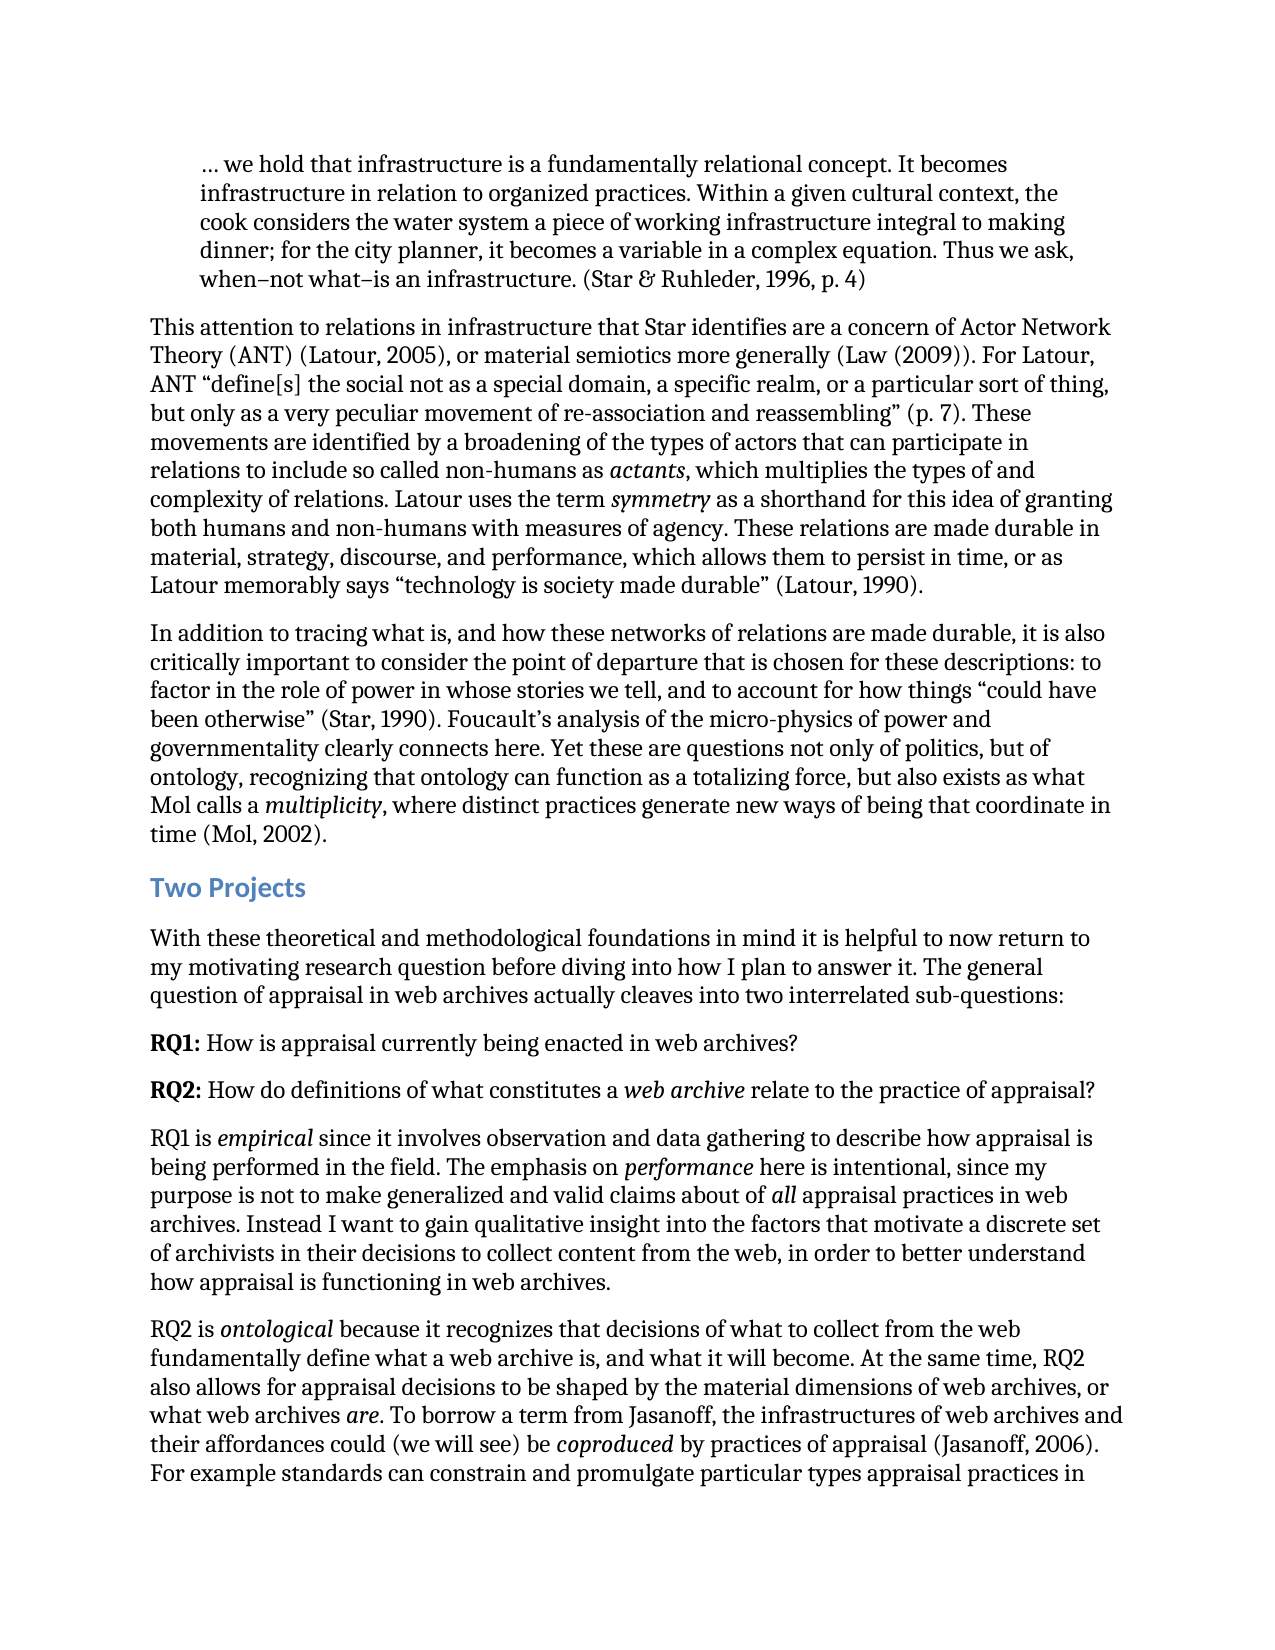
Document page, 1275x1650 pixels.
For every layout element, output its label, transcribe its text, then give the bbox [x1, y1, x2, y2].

text In addition to tracing what is, and how these networks of relations are made durable, it is also critically important to consider the point of departure that is chosen for these descriptions: to factor in the role of power in whose stories we tell, and to account for how things “could have been otherwise” (Star, 1990). Foucault’s analysis of the micro-physics of power and governmentality clearly connects here. Yet these are questions not only of politics, but of ontology, recognizing that ontology can function as a totalizing force, but also exists as what Mol calls a multiplicity, where distinct practices generate new ways of being that coordinate in time (Mol, 2002). [150, 619, 1125, 849]
text This attention to relations in infrastructure that Star identifies are a concern of Actor Network Theory (ANT) (Latour, 2005), or material semiotics more generally (Law (2009)). For Latour, ANT “define[s] the social not as a special domain, a specific realm, or a particular sort of thing, but only as a very peculiar movement of re-association and reassembling” (p. 7). These movements are identified by a broadening of the types of actors that can participate in relations to include so called non-humans as actants, which multiplies the types of and complexity of relations. Latour uses the term symmetry as a shorthand for this idea of granting both humans and non-humans with measures of agency. These relations are made durable in material, strategy, discourse, and performance, which allows them to persist in time, or as Latour memorably says “technology is society made durable” (Latour, 1990). [150, 312, 1125, 600]
text RQ1: How is appraisal currently being enacted in web archives? [150, 1029, 1125, 1058]
text … we hold that infrastructure is a fundamentally relational concept. It becomes infrastructure in relation to organized practices. Within a given cultural context, the cook considers the water system a piece of working infrastructure integral to making dinner; for the city planner, it becomes a variable in a complex equation. Thus we ask, when–not what–is an infrastructure. (Star & Ruhleder, 1996, p. 4) [200, 150, 1075, 294]
text With these theoretical and methodological foundations in mind it is helpful to now return to my motivating research question before diving into how I plan to answer it. The general question of appraisal in web archives actually cleaves into two interrelated sub-questions: [150, 924, 1125, 1010]
subtitle Two Projects [150, 869, 1125, 905]
text RQ2: How do definitions of what constitutes a web archive relate to the practice of appraisal? [150, 1076, 1125, 1105]
text RQ1 is empirical since it involves observation and data gathering to describe how appraisal is being performed in the field. The emphasis on performance here is intentional, since my purpose is not to make generalized and valid claims about of all appraisal practices in web archives. Instead I want to gain qualitative insight into the factors that motivate a discrete set of archivists in their decisions to collect content from the web, in order to better understand how appraisal is functioning in web archives. [150, 1124, 1125, 1296]
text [150, 1315, 1125, 1488]
